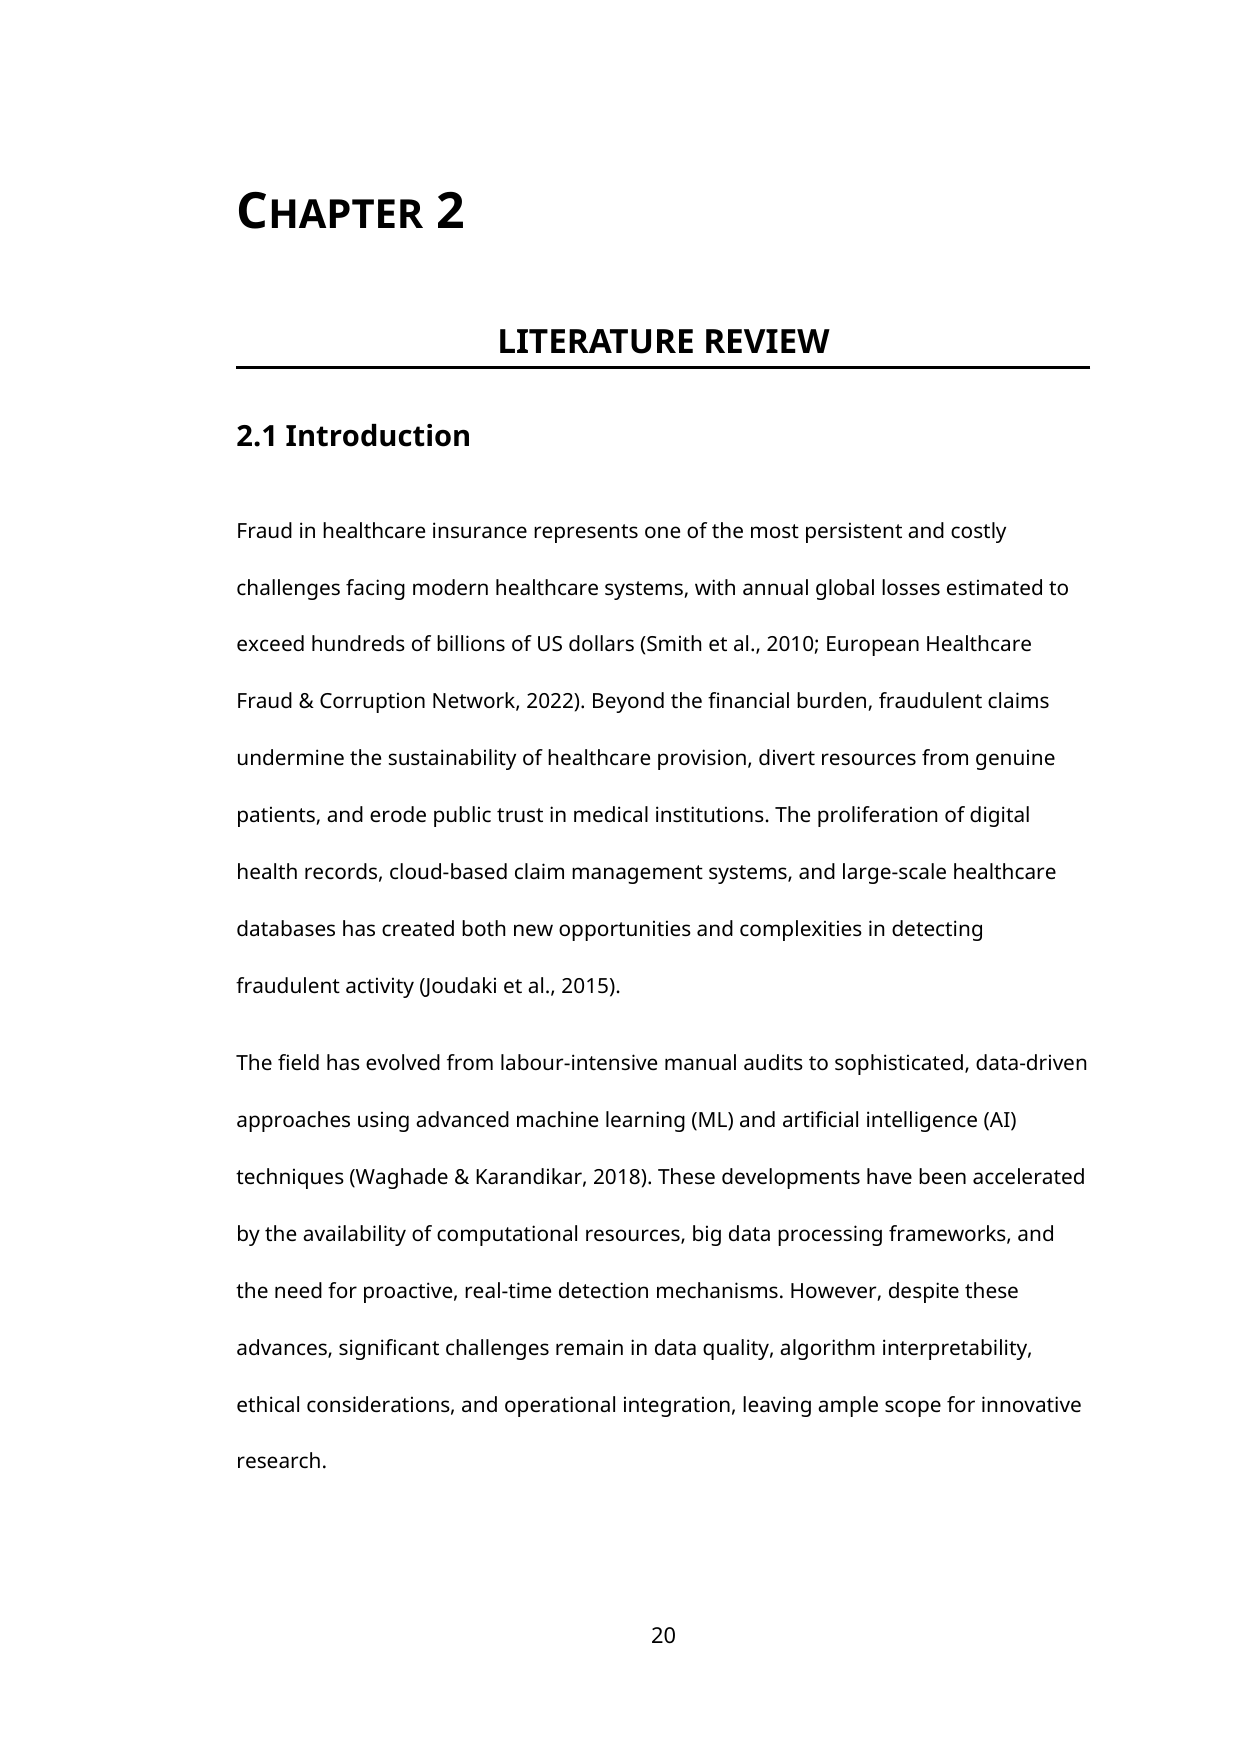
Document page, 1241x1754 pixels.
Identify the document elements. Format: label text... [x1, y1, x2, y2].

text Fraud in healthcare insurance represents one of the most persistent and costly challenges facing modern healthcare systems, with annual global losses estimated to exceed hundreds of billions of US dollars (Smith et al., 2010; European Healthcare Fraud & Corruption Network, 2022). Beyond the financial burden, fraudulent claims undermine the sustainability of healthcare provision, divert resources from genuine patients, and erode public trust in medical institutions. The proliferation of digital health records, cloud-based claim management systems, and large-scale healthcare databases has created both new opportunities and complexities in detecting fraudulent activity (Joudaki et al., 2015). [236, 516, 1090, 999]
subtitle Literature Review [236, 318, 1090, 366]
text The field has evolved from labour-intensive manual audits to sophisticated, data-driven approaches using advanced machine learning (ML) and artificial intelligence (AI) techniques (Waghade & Karandikar, 2018). These developments have been accelerated by the availability of computational resources, big data processing frameworks, and the need for proactive, real-time detection mechanisms. However, despite these advances, significant challenges remain in data quality, algorithm interpretability, ethical considerations, and operational integration, leaving ample scope for innovative research. [236, 1048, 1090, 1475]
text Chapter 2 [236, 175, 1090, 243]
subtitle 2.1 Introduction [236, 415, 1090, 455]
